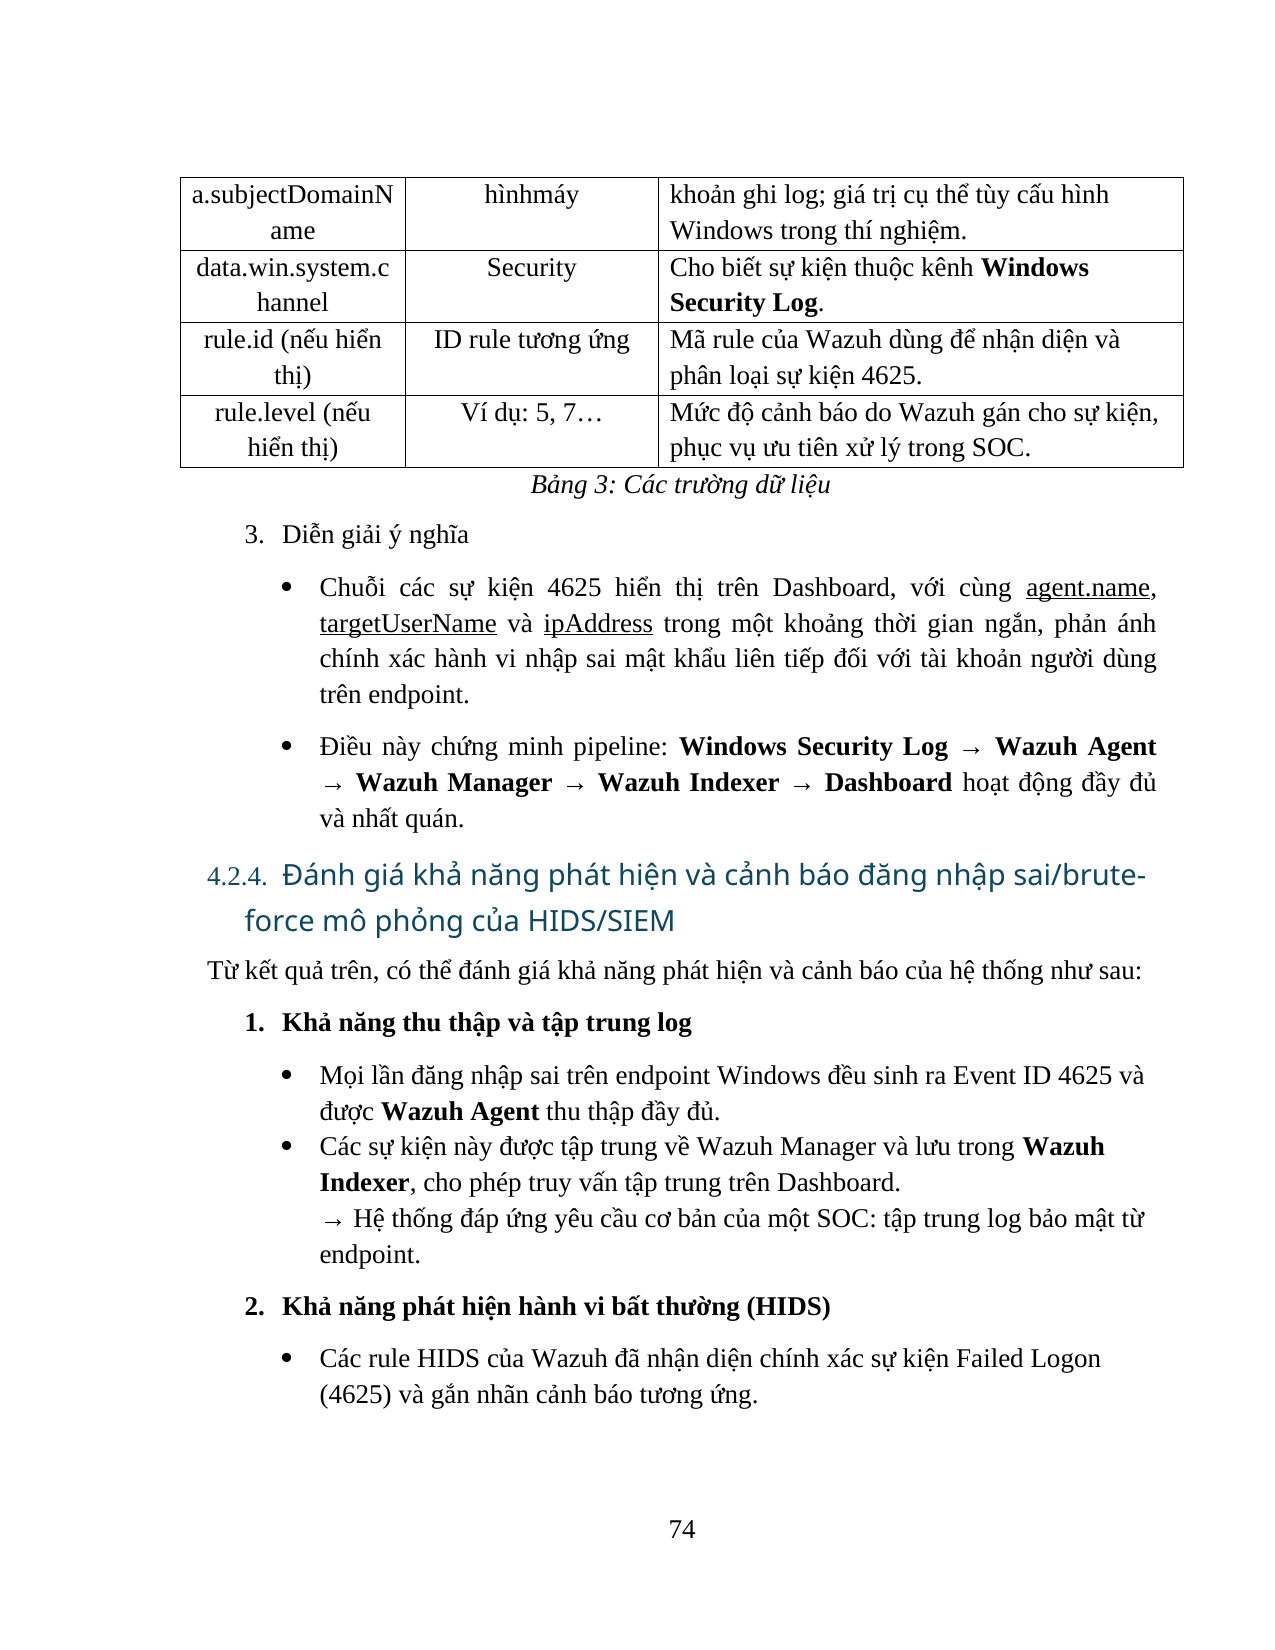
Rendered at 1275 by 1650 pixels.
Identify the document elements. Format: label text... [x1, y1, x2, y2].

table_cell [406, 178, 658, 250]
list Diễn giải ý nghĩa [244, 518, 1157, 549]
list Điều này chứng minh pipeline: Windows Security Log → Wazuh Agent → Wazuh Manager → Wazuh Indexer → Dashboard hoạt động đầy đủ và nhất quán. [282, 731, 1157, 833]
table_cell Mức độ cảnh báo do Wazuh gán cho sự kiện, phục vụ ưu tiên xử lý trong SOC. [659, 396, 1183, 467]
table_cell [659, 178, 1183, 250]
table_cell Mã rule của Wazuh dùng để nhận diện và phân loại sự kiện 4625. [659, 323, 1183, 395]
table_cell ID rule tương ứng [406, 323, 658, 395]
text Bảng 3: Các trường dữ liệu [207, 468, 1157, 499]
table_cell rule.level (nếu hiển thị) [181, 396, 405, 467]
table_cell Ví dụ: 5, 7… [406, 396, 658, 467]
list Chuỗi các sự kiện 4625 hiển thị trên Dashboard, với cùng agent.name, targetUserName và ipAddress trong một khoảng thời gian ngắn, phản ánh chính xác hành vi nhập sai mật khẩu liên tiếp đối với tài khoản người dùng trên endpoint. [282, 571, 1157, 709]
list Khả năng phát hiện hành vi bất thường (HIDS) [244, 1290, 1157, 1321]
table_cell Security [406, 251, 658, 322]
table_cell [181, 178, 405, 250]
list Mọi lần đăng nhập sai trên endpoint Windows đều sinh ra Event ID 4625 và được Wazuh Agent thu thập đầy đủ. [282, 1059, 1157, 1126]
text Từ kết quả trên, có thể đánh giá khả năng phát hiện và cảnh báo của hệ thống như sau: [207, 954, 1157, 985]
list Các sự kiện này được tập trung về Wazuh Manager và lưu trong Wazuh Indexer, cho phép truy vấn tập trung trên Dashboard. → Hệ thống đáp ứng yêu cầu cơ bản của một SOC: tập trung log bảo mật từ endpoint. [282, 1130, 1157, 1269]
table_cell data.win.system.channel [181, 251, 405, 322]
list Khả năng thu thập và tập trung log [244, 1006, 1157, 1038]
table_cell rule.id (nếu hiển thị) [181, 323, 405, 395]
table_cell Cho biết sự kiện thuộc kênh Windows Security Log. [659, 251, 1183, 322]
subtitle Đánh giá khả năng phát hiện và cảnh báo đăng nhập sai/brute-force mô phỏng của HIDS/SIEM [207, 854, 1157, 940]
list Các rule HIDS của Wazuh đã nhận diện chính xác sự kiện Failed Logon (4625) và gắn nhãn cảnh báo tương ứng. [282, 1342, 1157, 1409]
